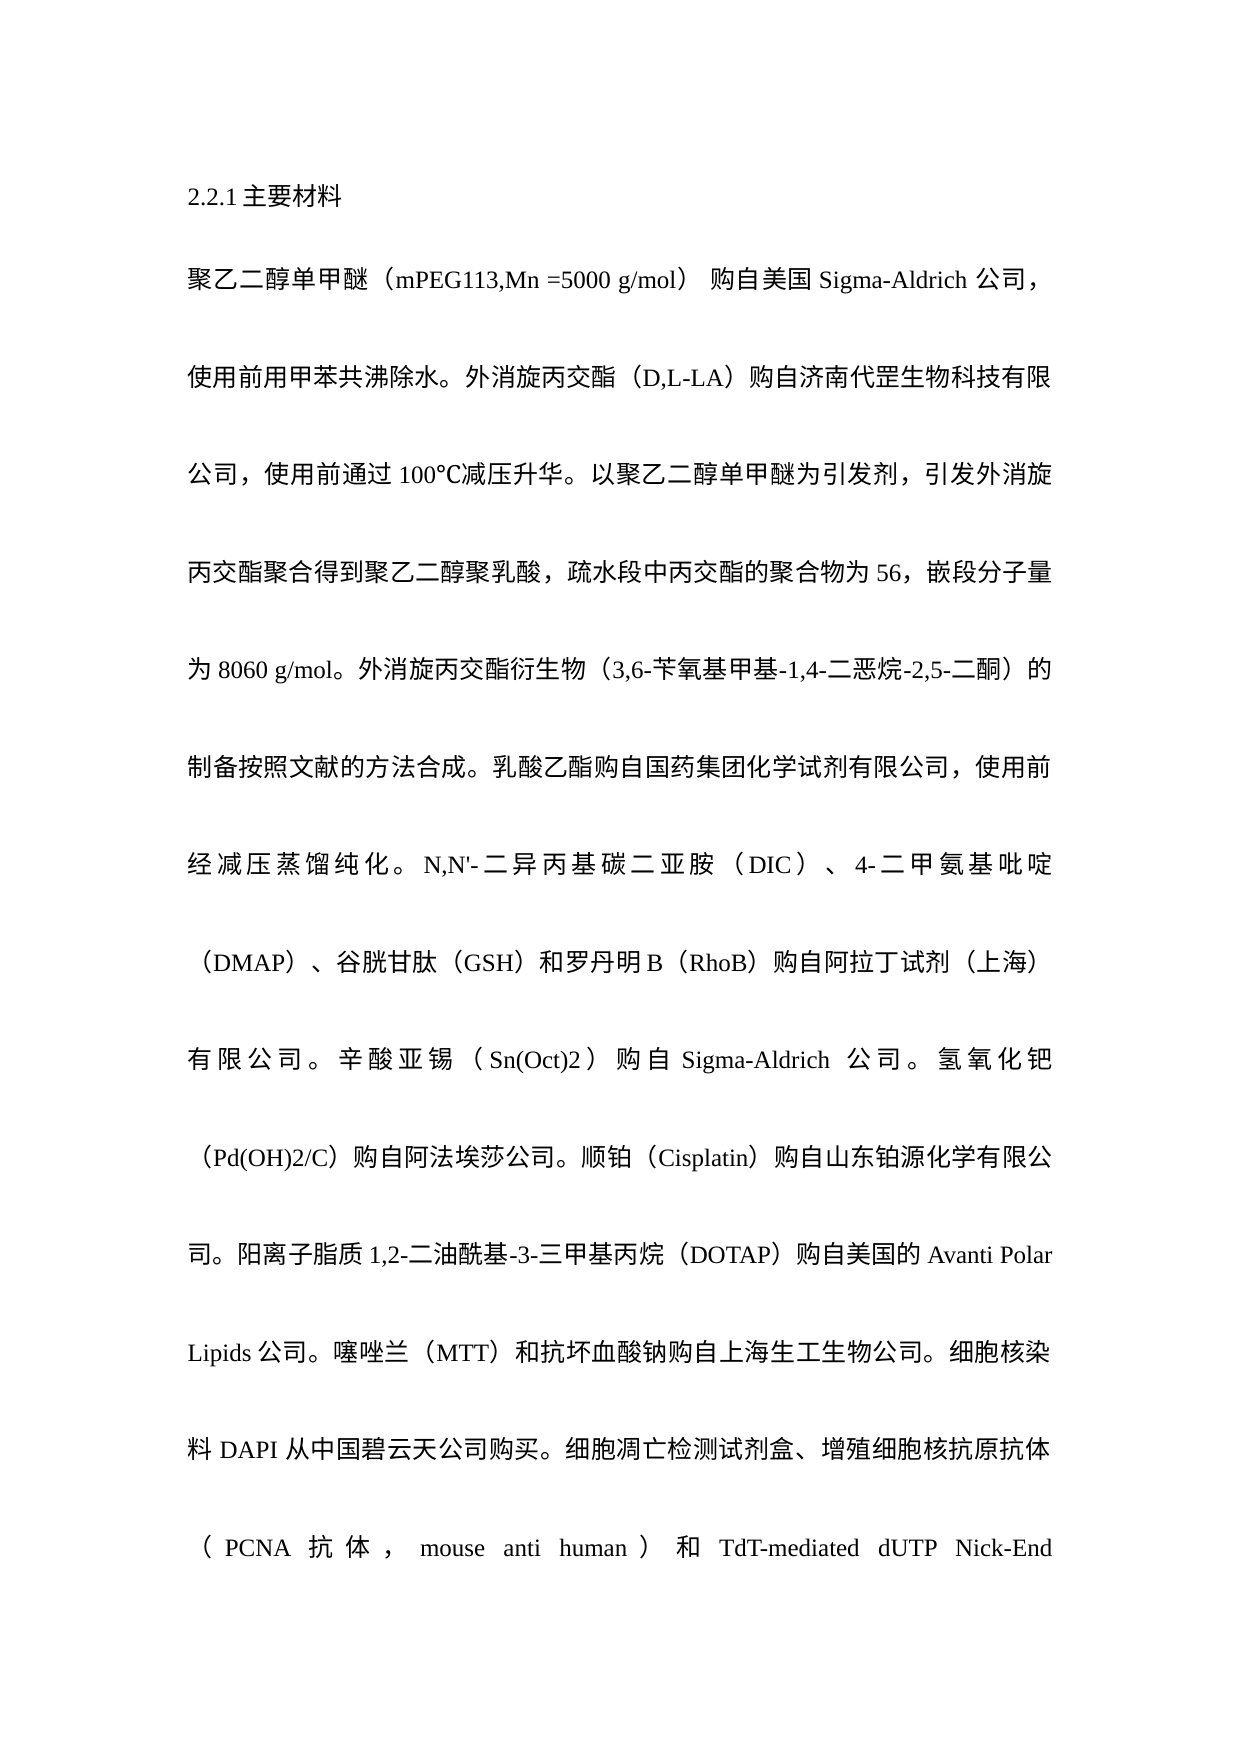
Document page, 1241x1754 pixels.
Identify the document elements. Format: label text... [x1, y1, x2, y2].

text 2.2.1主要材料 [187, 162, 1053, 227]
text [187, 245, 1053, 1578]
